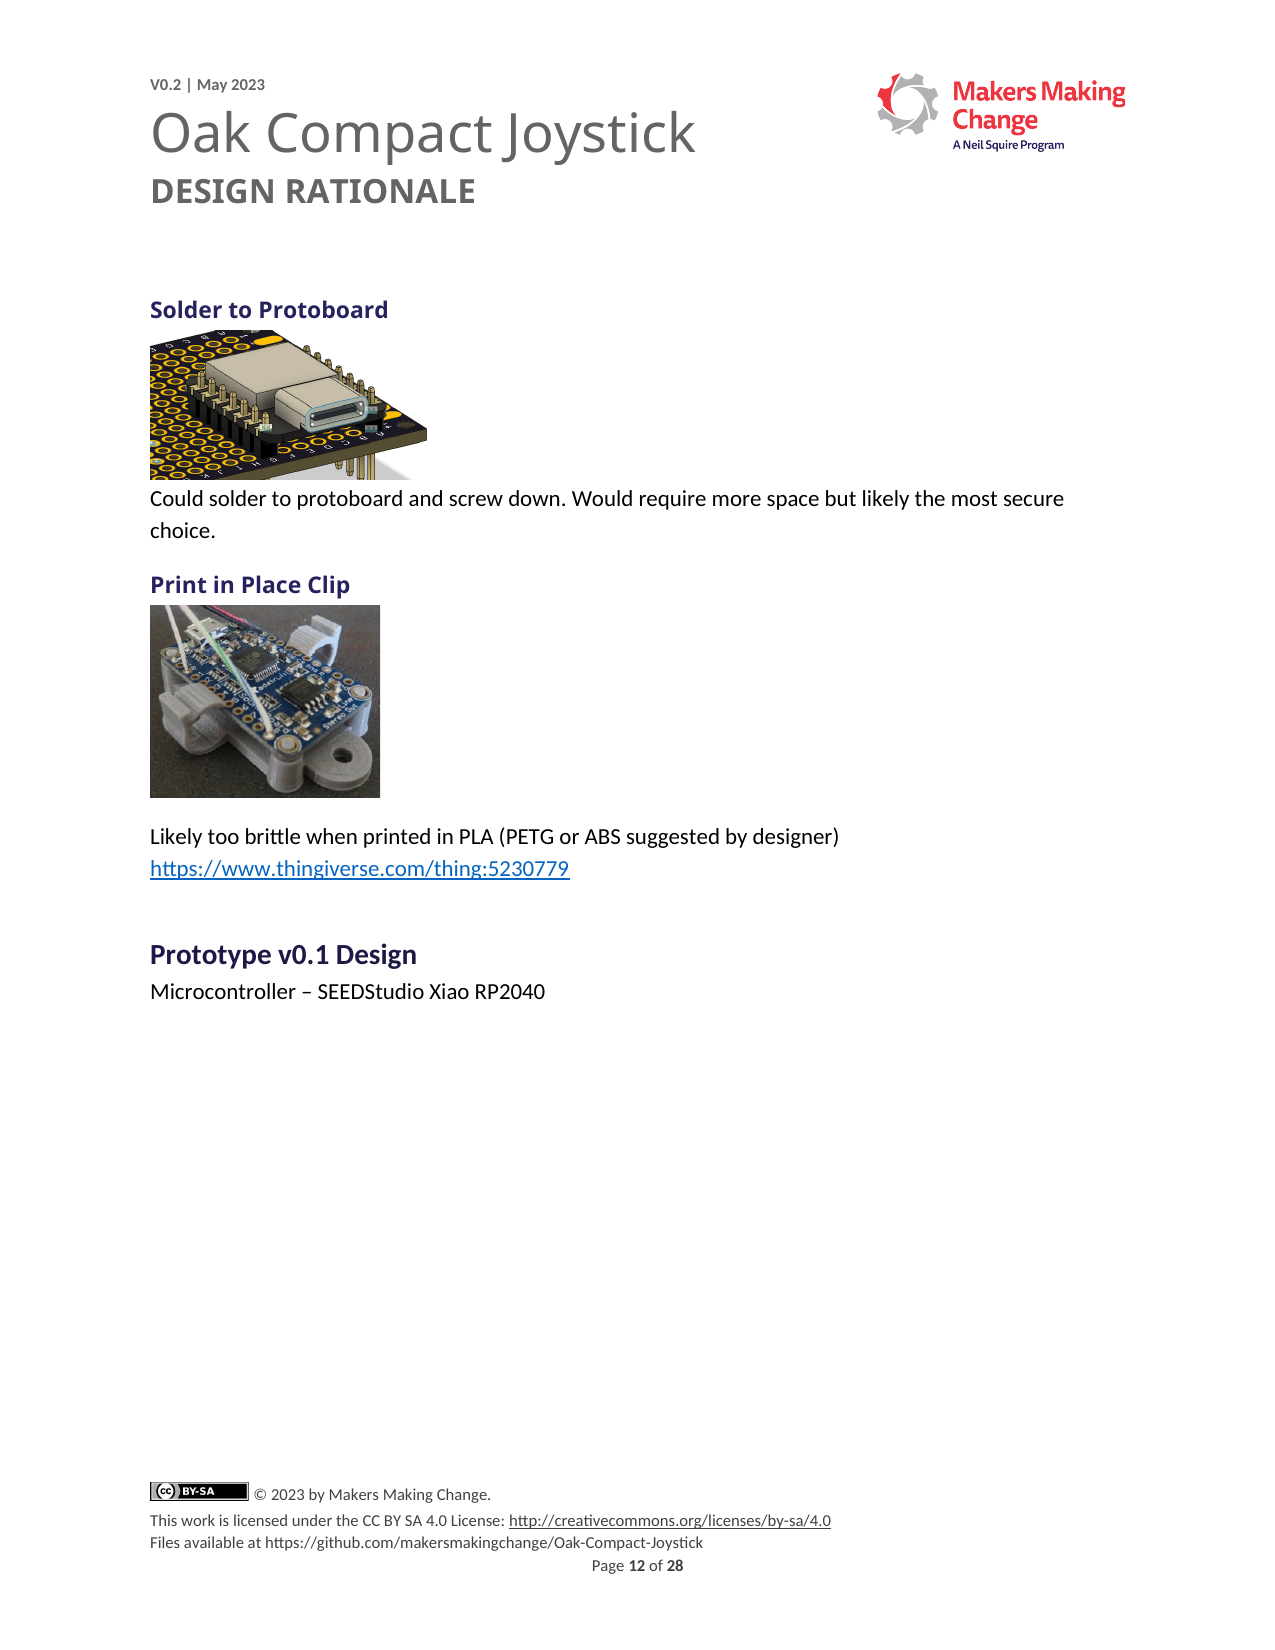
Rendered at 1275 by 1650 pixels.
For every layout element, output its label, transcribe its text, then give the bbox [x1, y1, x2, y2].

picture [877, 73, 1125, 152]
text Microcontroller – SEEDStudio Xiao RP2040 [150, 977, 1125, 1005]
picture [150, 1482, 249, 1501]
subtitle Print in Place Clip [150, 569, 1125, 601]
text Could solder to protoboard and screw down. Would require more space but likely the most secure choice. [150, 484, 1125, 544]
picture [150, 330, 443, 480]
picture [150, 605, 381, 798]
text Likely too brittle when printed in PLA (PETG or ABS suggested by designer) https://www.thingiverse.com/thing:5230779 [150, 822, 1125, 882]
subtitle Prototype v0.1 Design [150, 936, 1125, 972]
subtitle Solder to Protoboard [150, 294, 1125, 479]
